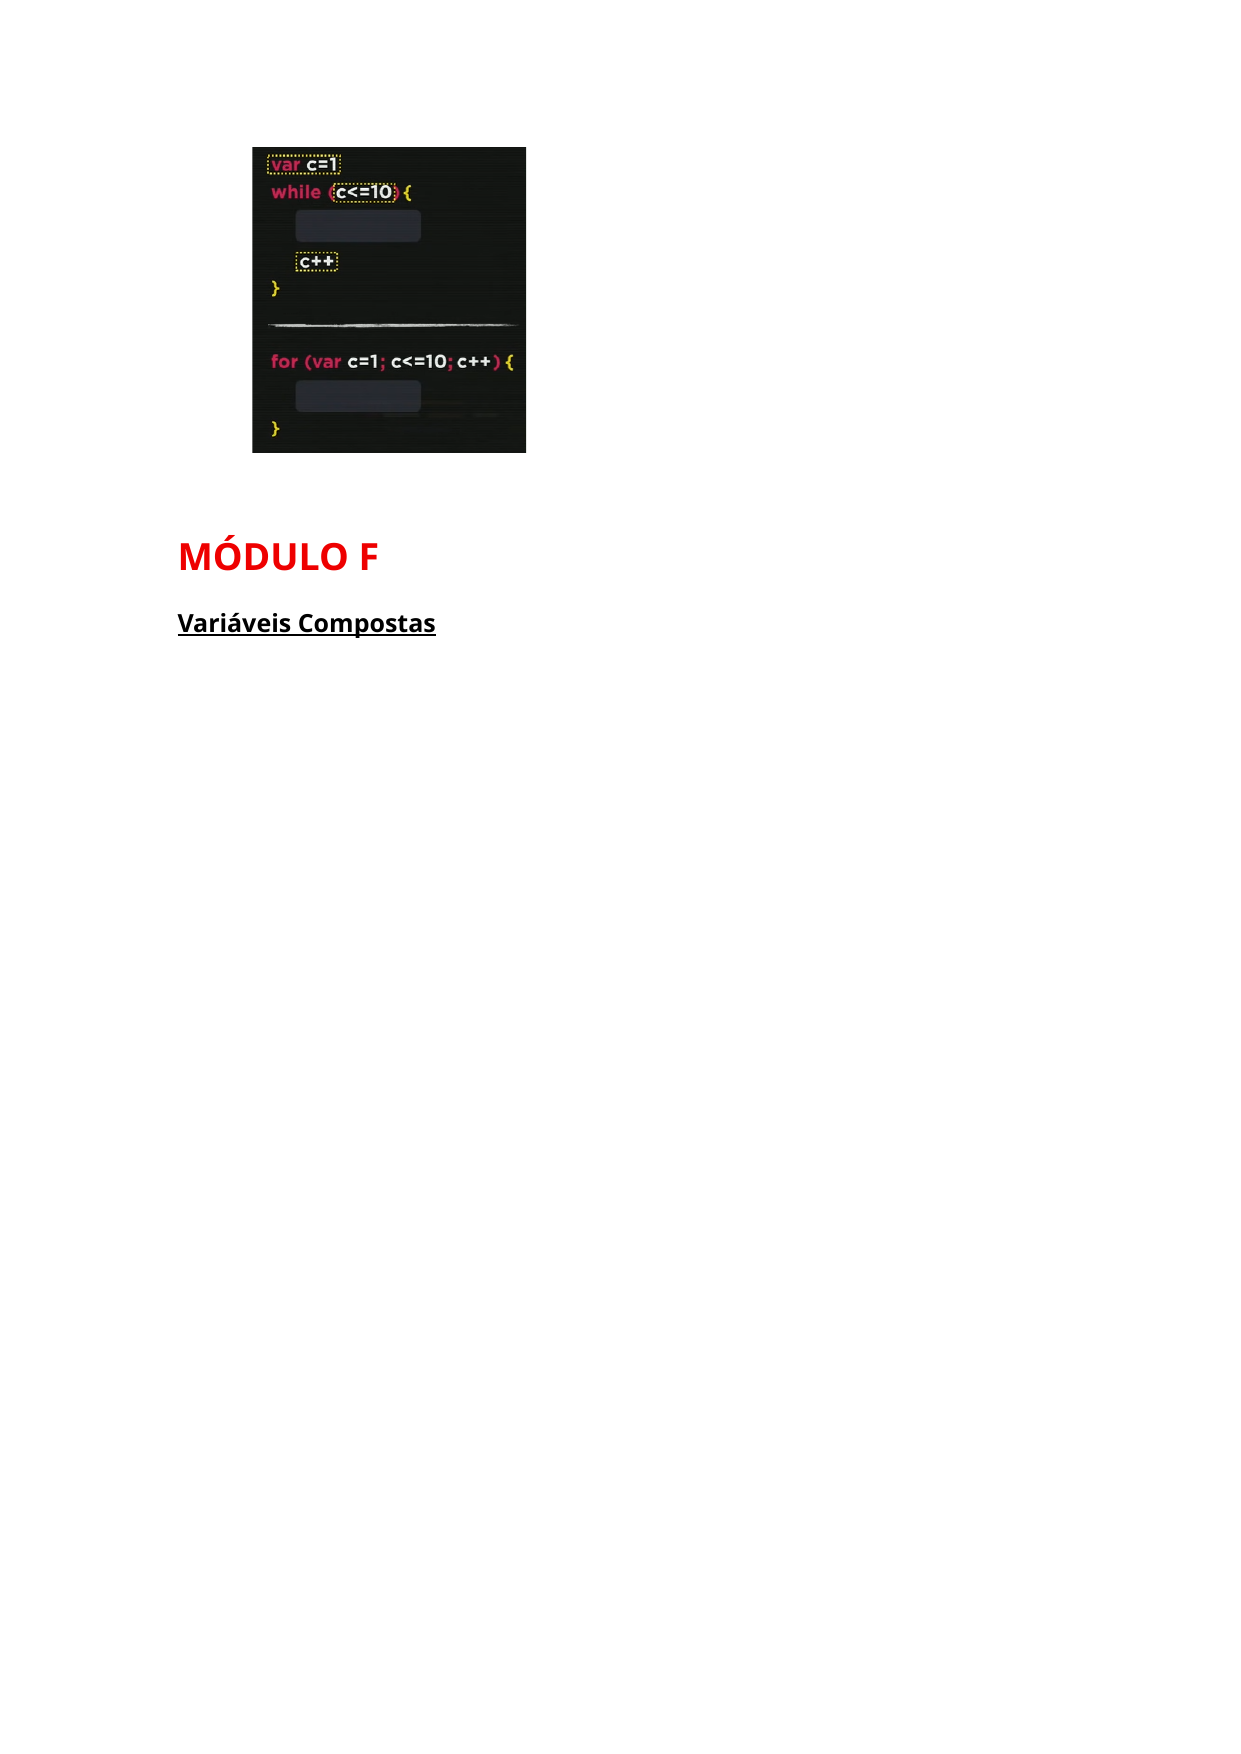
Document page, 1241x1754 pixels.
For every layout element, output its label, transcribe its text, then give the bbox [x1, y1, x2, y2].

text MÓDULO F [177, 530, 1063, 581]
picture [252, 147, 527, 453]
text Variáveis Compostas [177, 605, 1063, 639]
